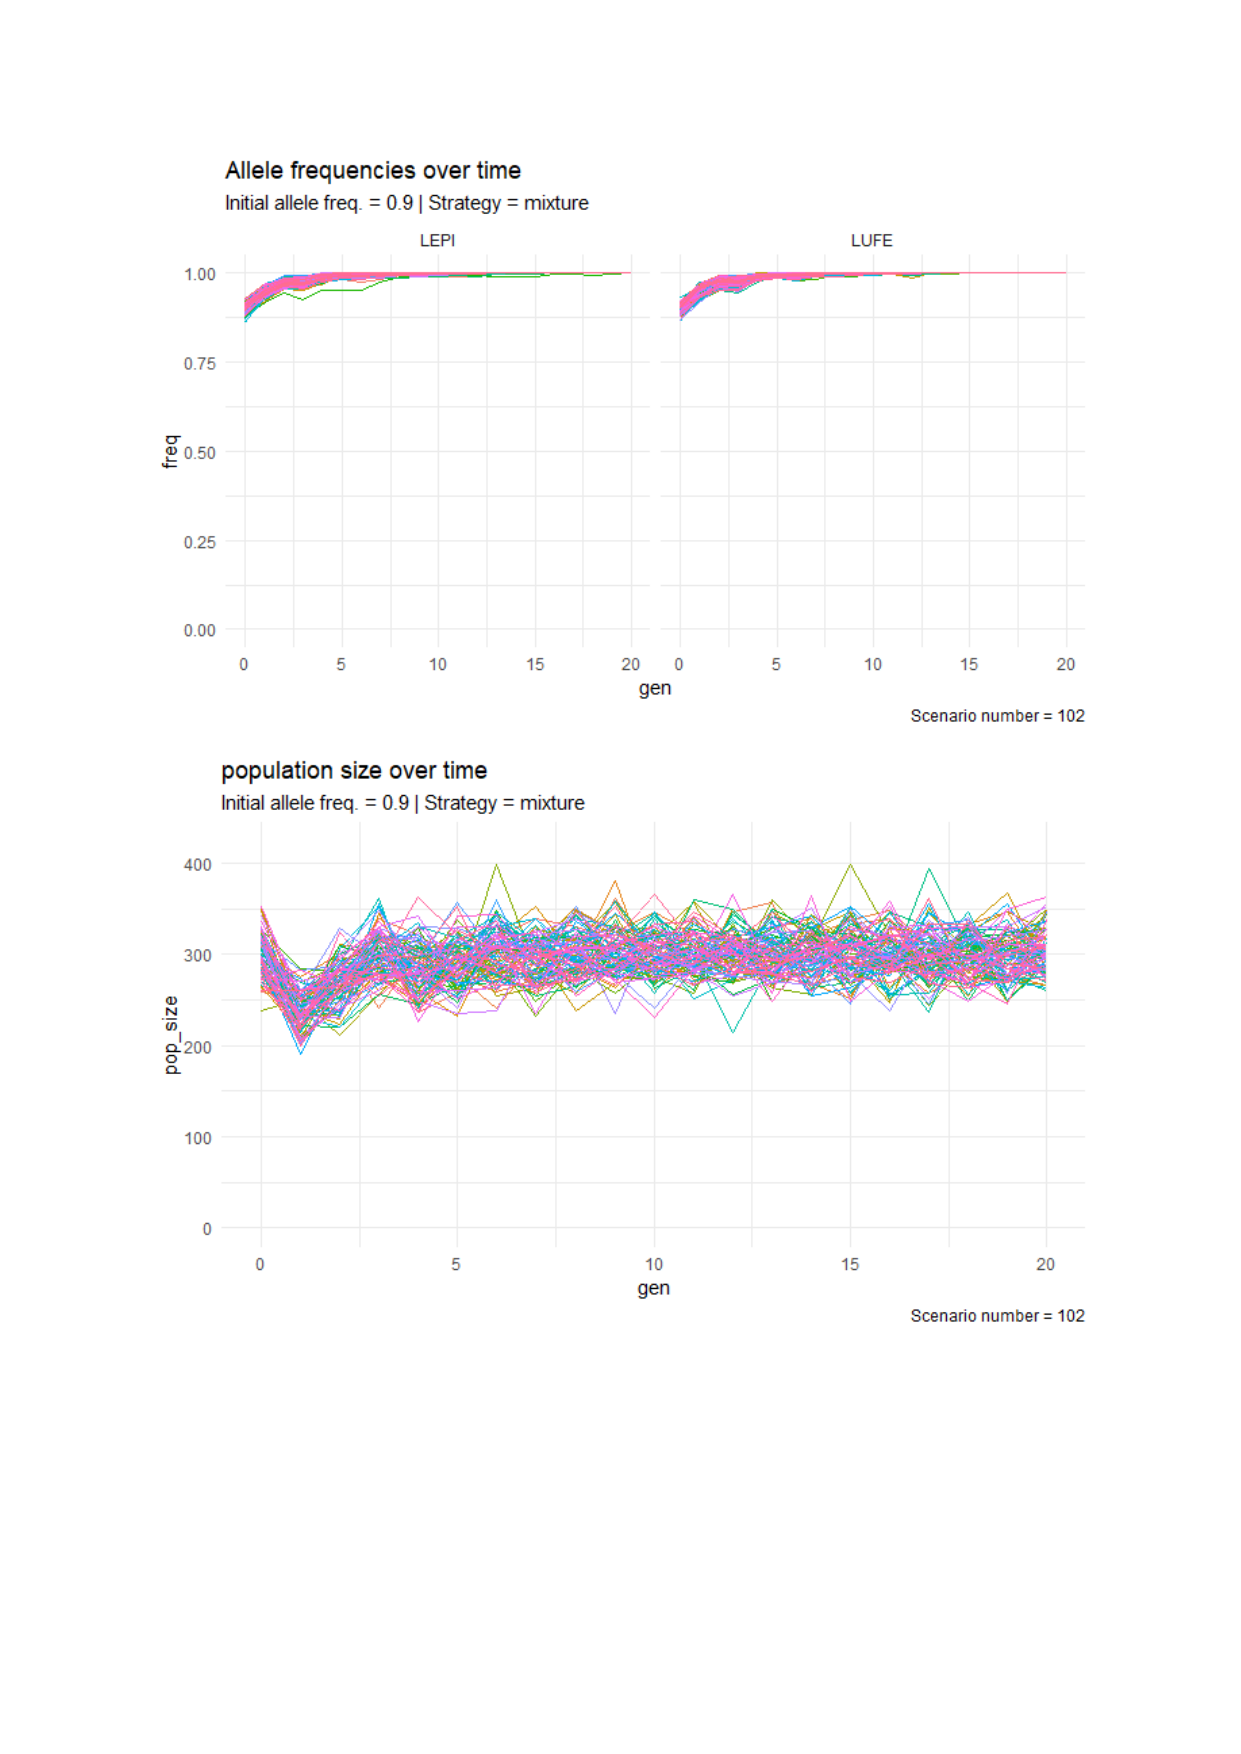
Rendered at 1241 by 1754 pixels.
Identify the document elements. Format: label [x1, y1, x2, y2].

picture [150, 749, 1096, 1334]
picture [150, 150, 1096, 734]
